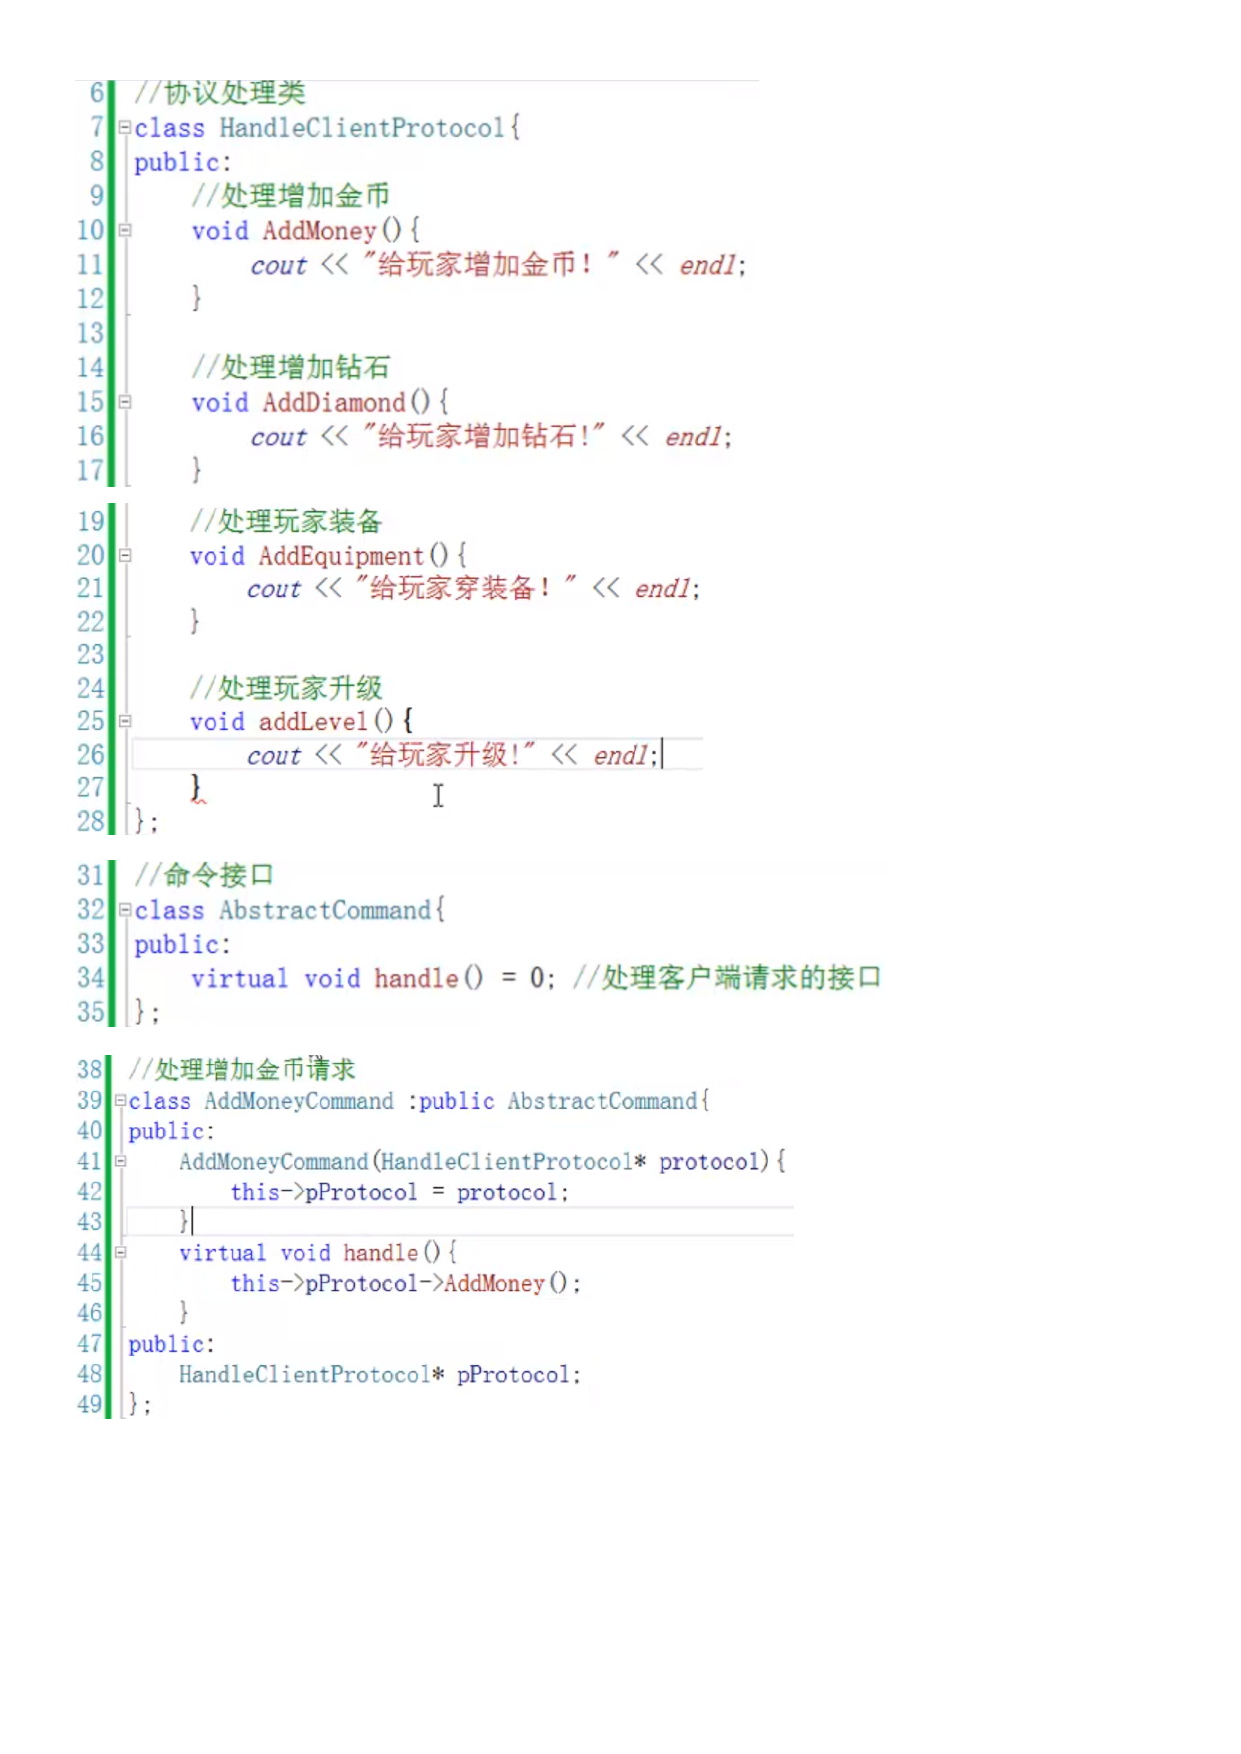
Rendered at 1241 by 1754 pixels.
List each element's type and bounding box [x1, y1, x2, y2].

picture [75, 860, 887, 1027]
picture [75, 1055, 794, 1419]
picture [75, 503, 704, 835]
picture [75, 80, 760, 487]
